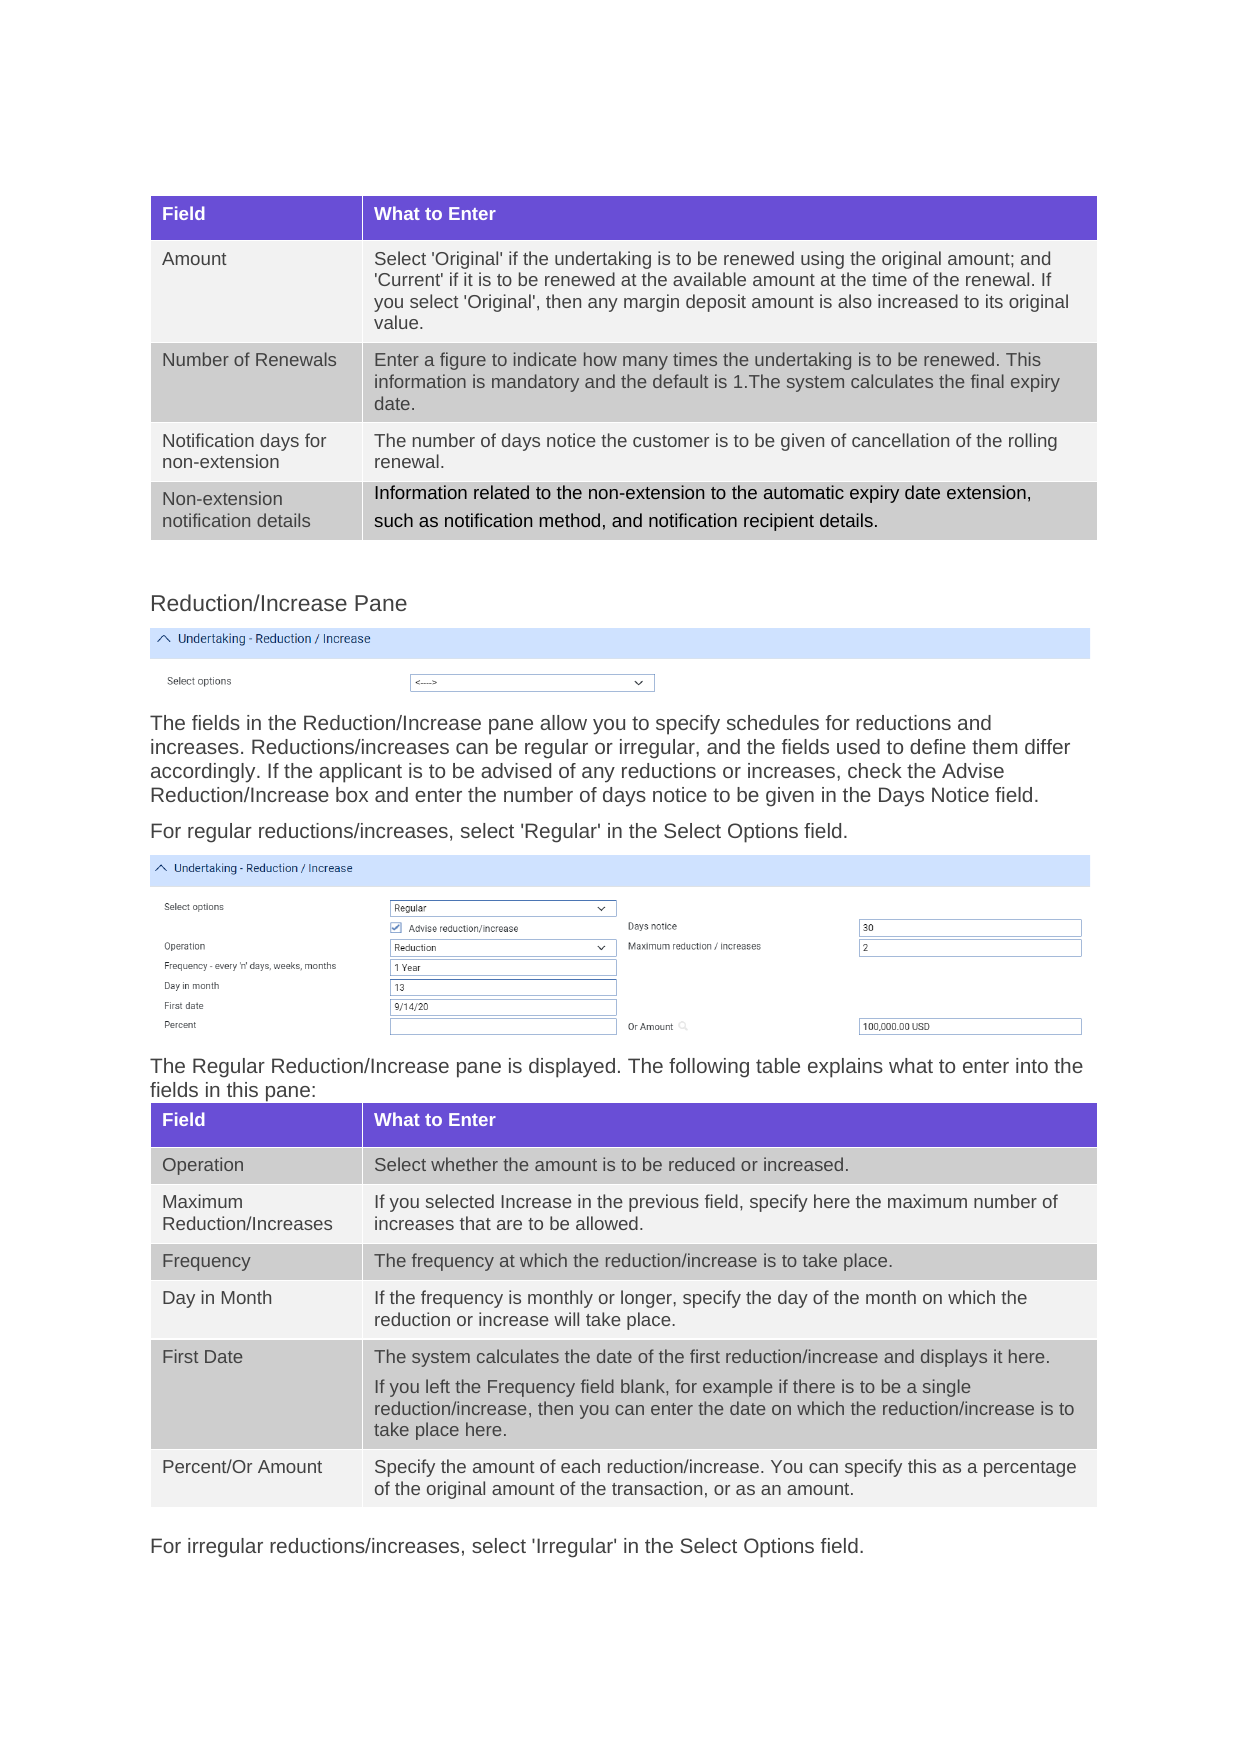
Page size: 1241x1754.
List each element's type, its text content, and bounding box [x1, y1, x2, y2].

table_cell Information related to the non-extension to the automatic expiry date extension, such as notification method, and notification recipient details. [363, 482, 1097, 540]
table_cell Operation [151, 1148, 362, 1184]
table_cell Percent/Or Amount [151, 1450, 362, 1507]
table_header What to Enter [363, 1103, 1097, 1147]
picture [150, 855, 1091, 1042]
table_cell Select 'Original' if the undertaking is to be renewed using the original amount; and 'Current' if it is to be renewed at the available amount at the time of the renewal. If you select 'Original', then any margin deposit amount is also increased to its original value. [363, 241, 1097, 342]
text The fields in the Reduction/Increase pane allow you to specify schedules for reductions and increases. Reductions/increases can be regular or irregular, and the fields used to define them differ accordingly. If the applicant is to be advised of any reductions or increases, check the Advise Reduction/Increase box and enter the number of days notice to be given in the Days Notice field. [150, 711, 1090, 806]
text For regular reductions/increases, select 'Regular' in the Select Options field. [150, 819, 1090, 843]
picture [150, 628, 1091, 699]
table_cell Notification days for non-extension [151, 423, 362, 481]
table_header What to Enter [363, 196, 1097, 240]
table_cell Specify the amount of each reduction/increase. You can specify this as a percentage of the original amount of the transaction, or as an amount. [363, 1450, 1097, 1507]
table_cell Enter a figure to indicate how many times the undertaking is to be renewed. This information is mandatory and the default is 1.The system calculates the final expiry date. [363, 343, 1097, 422]
text The Regular Reduction/Increase pane is displayed. The following table explains what to enter into the fields in this pane: [150, 1054, 1090, 1102]
table_header Field [151, 196, 362, 240]
table_cell Day in Month [151, 1281, 362, 1338]
table_cell The system calculates the date of the first reduction/increase and displays it here. If you left the Frequency field blank, for example if there is to be a single reduction/increase, then you can enter the date on which the reduction/increase is to take place here. [363, 1340, 1097, 1449]
table_cell If you selected Increase in the previous field, specify here the maximum number of increases that are to be allowed. [363, 1185, 1097, 1243]
table_cell Number of Renewals [151, 343, 362, 422]
table_cell Non-extension notification details [151, 482, 362, 540]
table_cell The frequency at which the reduction/increase is to take place. [363, 1244, 1097, 1280]
table_cell The number of days notice the customer is to be given of cancellation of the rolling renewal. [363, 423, 1097, 481]
table_cell Select whether the amount is to be reduced or increased. [363, 1148, 1097, 1184]
table_cell First Date [151, 1340, 362, 1449]
table_header Field [151, 1103, 362, 1147]
text For irregular reductions/increases, select 'Irregular' in the Select Options field. [150, 1533, 1090, 1557]
table_cell If the frequency is monthly or longer, specify the day of the month on which the reduction or increase will take place. [363, 1281, 1097, 1338]
table_cell Frequency [151, 1244, 362, 1280]
subtitle Reduction/Increase Pane [150, 590, 1090, 616]
table_cell Amount [151, 241, 362, 342]
table_cell Maximum Reduction/Increases [151, 1185, 362, 1243]
